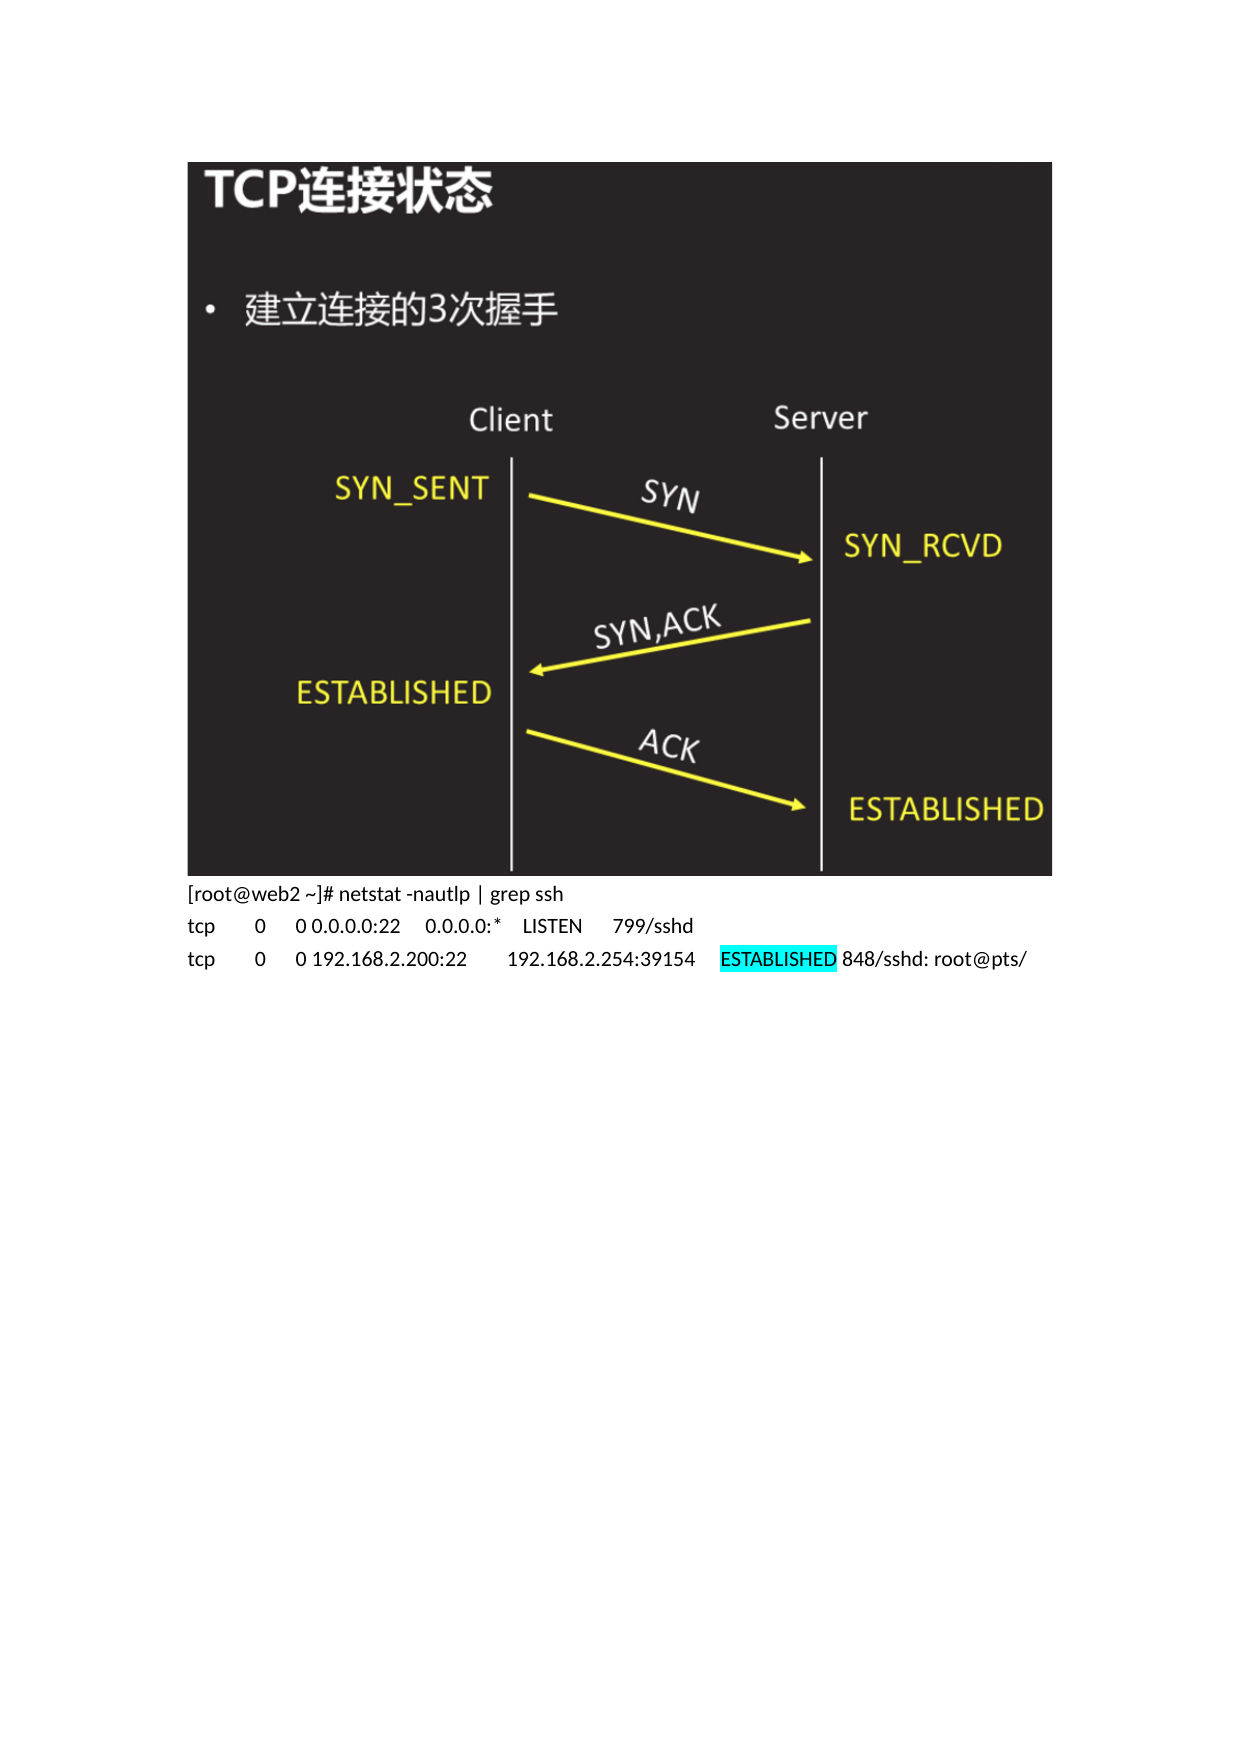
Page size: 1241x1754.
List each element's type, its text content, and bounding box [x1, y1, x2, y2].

text tcp 0 0 0.0.0.0:22 0.0.0.0:* LISTEN 799/sshd [187, 909, 1053, 942]
picture [187, 162, 1053, 876]
text tcp 0 0 192.168.2.200:22 192.168.2.254:39154 ESTABLISHED 848/sshd: root@pts/ [187, 942, 1053, 974]
text [root@web2 ~]# netstat -nautlp | grep ssh [187, 877, 1053, 909]
